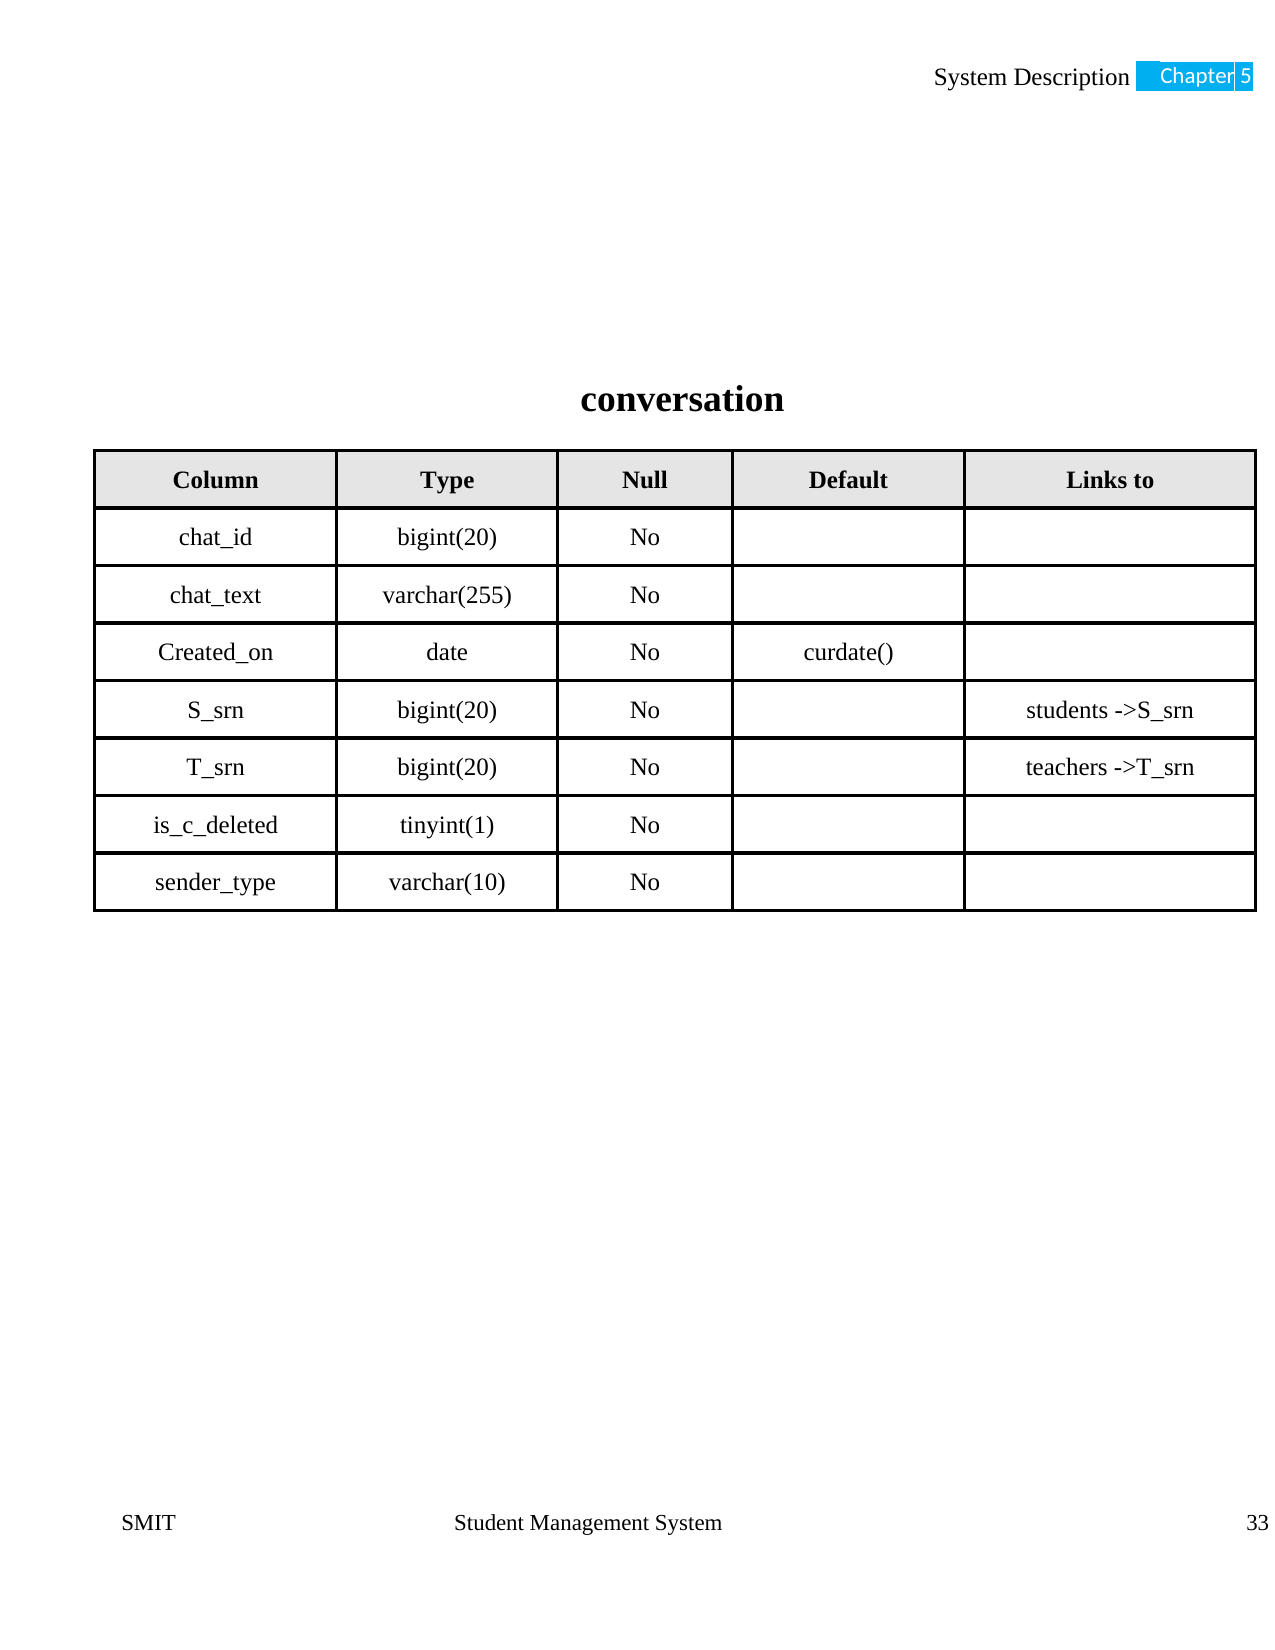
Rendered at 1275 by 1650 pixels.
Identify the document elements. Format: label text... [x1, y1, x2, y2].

table_header Column [96, 452, 335, 506]
table_cell curdate() [734, 625, 963, 679]
table_cell No [559, 682, 731, 736]
table_cell tinyint(1) [338, 797, 556, 851]
table_cell date [338, 625, 556, 679]
table_cell varchar(255) [338, 567, 556, 621]
table_cell [966, 797, 1254, 851]
table_cell No [559, 855, 731, 909]
text conversation [96, 377, 1269, 420]
table_header Default [734, 452, 963, 506]
table_cell Created_on [96, 625, 335, 679]
table_cell No [559, 510, 731, 564]
table_cell varchar(10) [338, 855, 556, 909]
table_cell bigint(20) [338, 682, 556, 736]
table_cell No [559, 797, 731, 851]
table_cell bigint(20) [338, 740, 556, 794]
table_cell bigint(20) [338, 510, 556, 564]
table_header Type [338, 452, 556, 506]
table_cell No [559, 740, 731, 794]
table_cell [734, 797, 963, 851]
table_cell is_c_deleted [96, 797, 335, 851]
table_header Null [559, 452, 731, 506]
table_cell [734, 510, 963, 564]
table_cell T_srn [96, 740, 335, 794]
table_cell S_srn [96, 682, 335, 736]
table_cell [966, 567, 1254, 621]
table_cell students ->S_srn [966, 682, 1254, 736]
table_cell [734, 567, 963, 621]
table_cell chat_text [96, 567, 335, 621]
table_cell No [559, 625, 731, 679]
table_header Links to [966, 452, 1254, 506]
table_cell [966, 510, 1254, 564]
table_cell [734, 855, 963, 909]
table_cell chat_id [96, 510, 335, 564]
table_cell No [559, 567, 731, 621]
table_cell sender_type [96, 855, 335, 909]
table_cell [734, 740, 963, 794]
table_cell [966, 625, 1254, 679]
table_cell teachers ->T_srn [966, 740, 1254, 794]
table_cell [966, 855, 1254, 909]
table_cell [734, 682, 963, 736]
